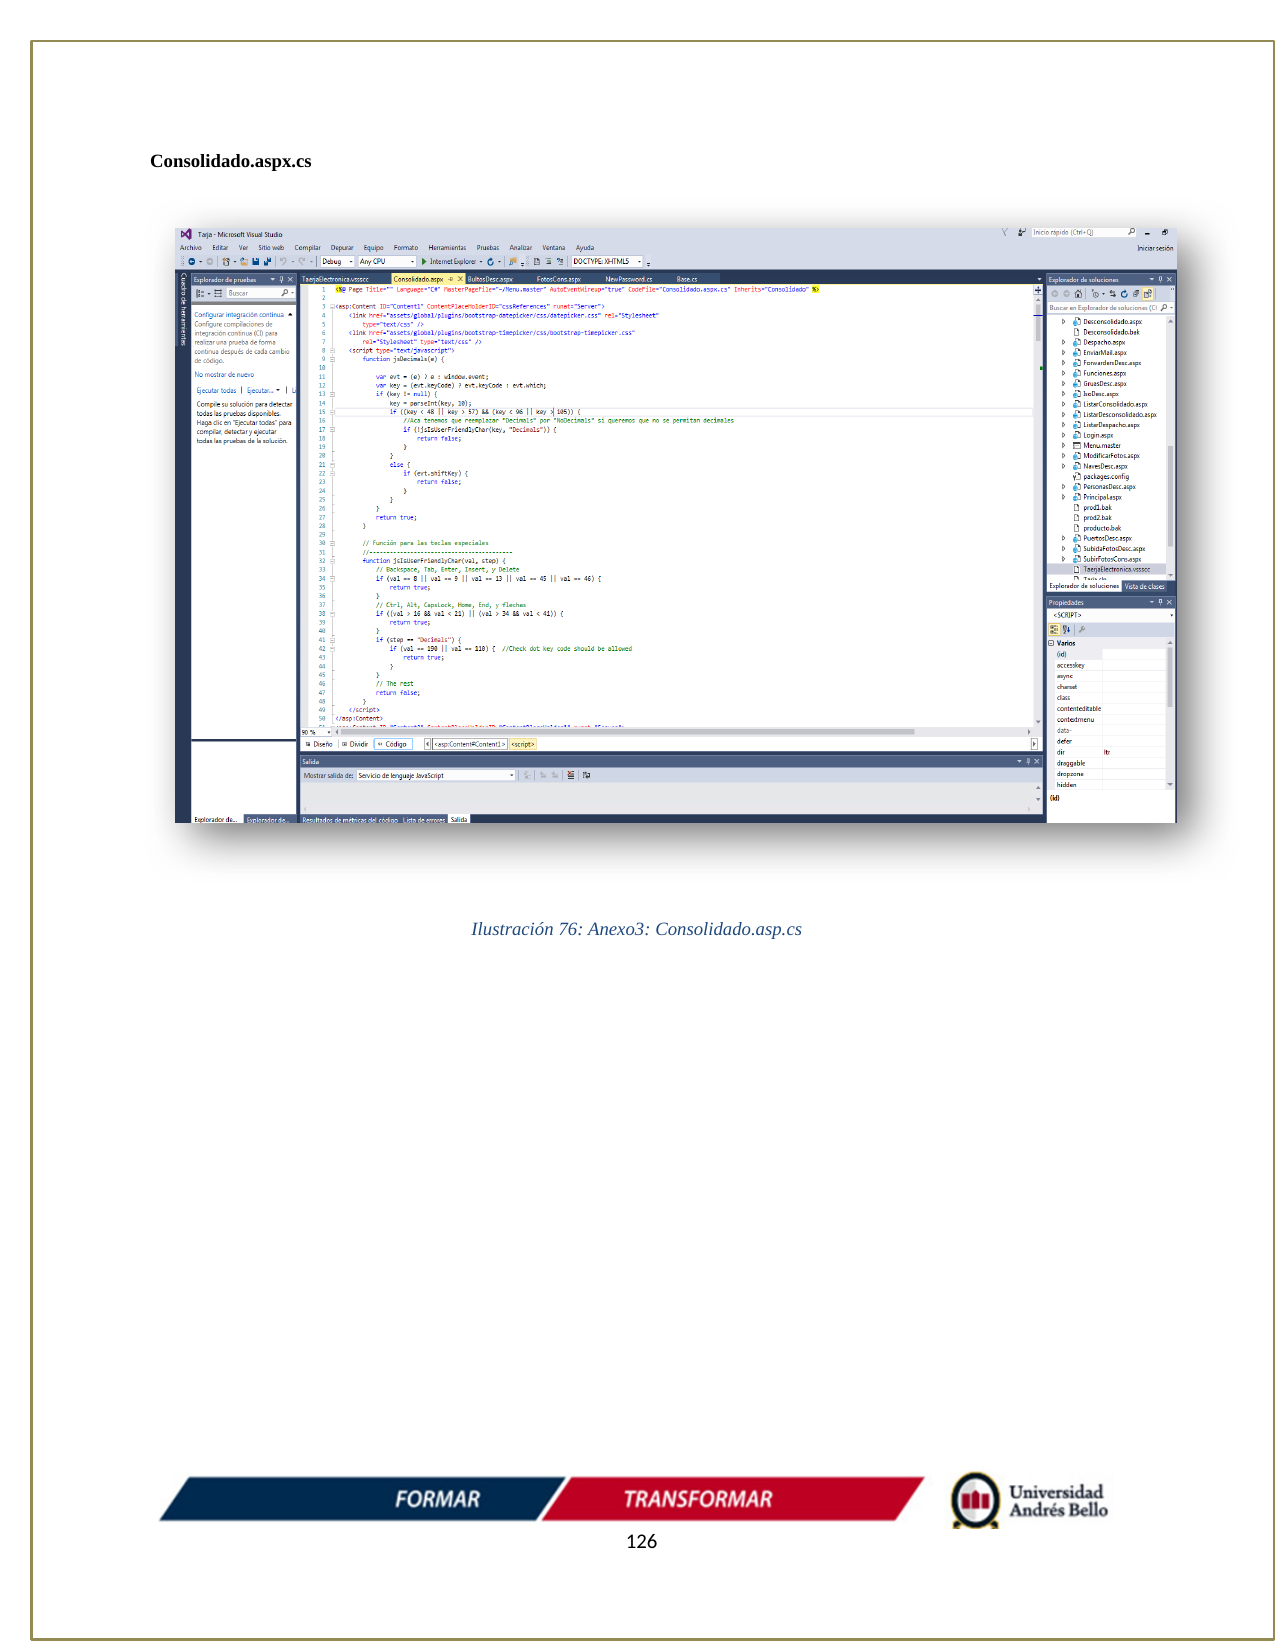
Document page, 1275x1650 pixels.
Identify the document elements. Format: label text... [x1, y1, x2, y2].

text Ilustración 76: Anexo3: Consolidado.asp.cs [150, 918, 1125, 939]
picture [175, 228, 1177, 823]
picture [157, 1468, 1133, 1529]
text Consolidado.aspx.cs [150, 150, 1125, 172]
